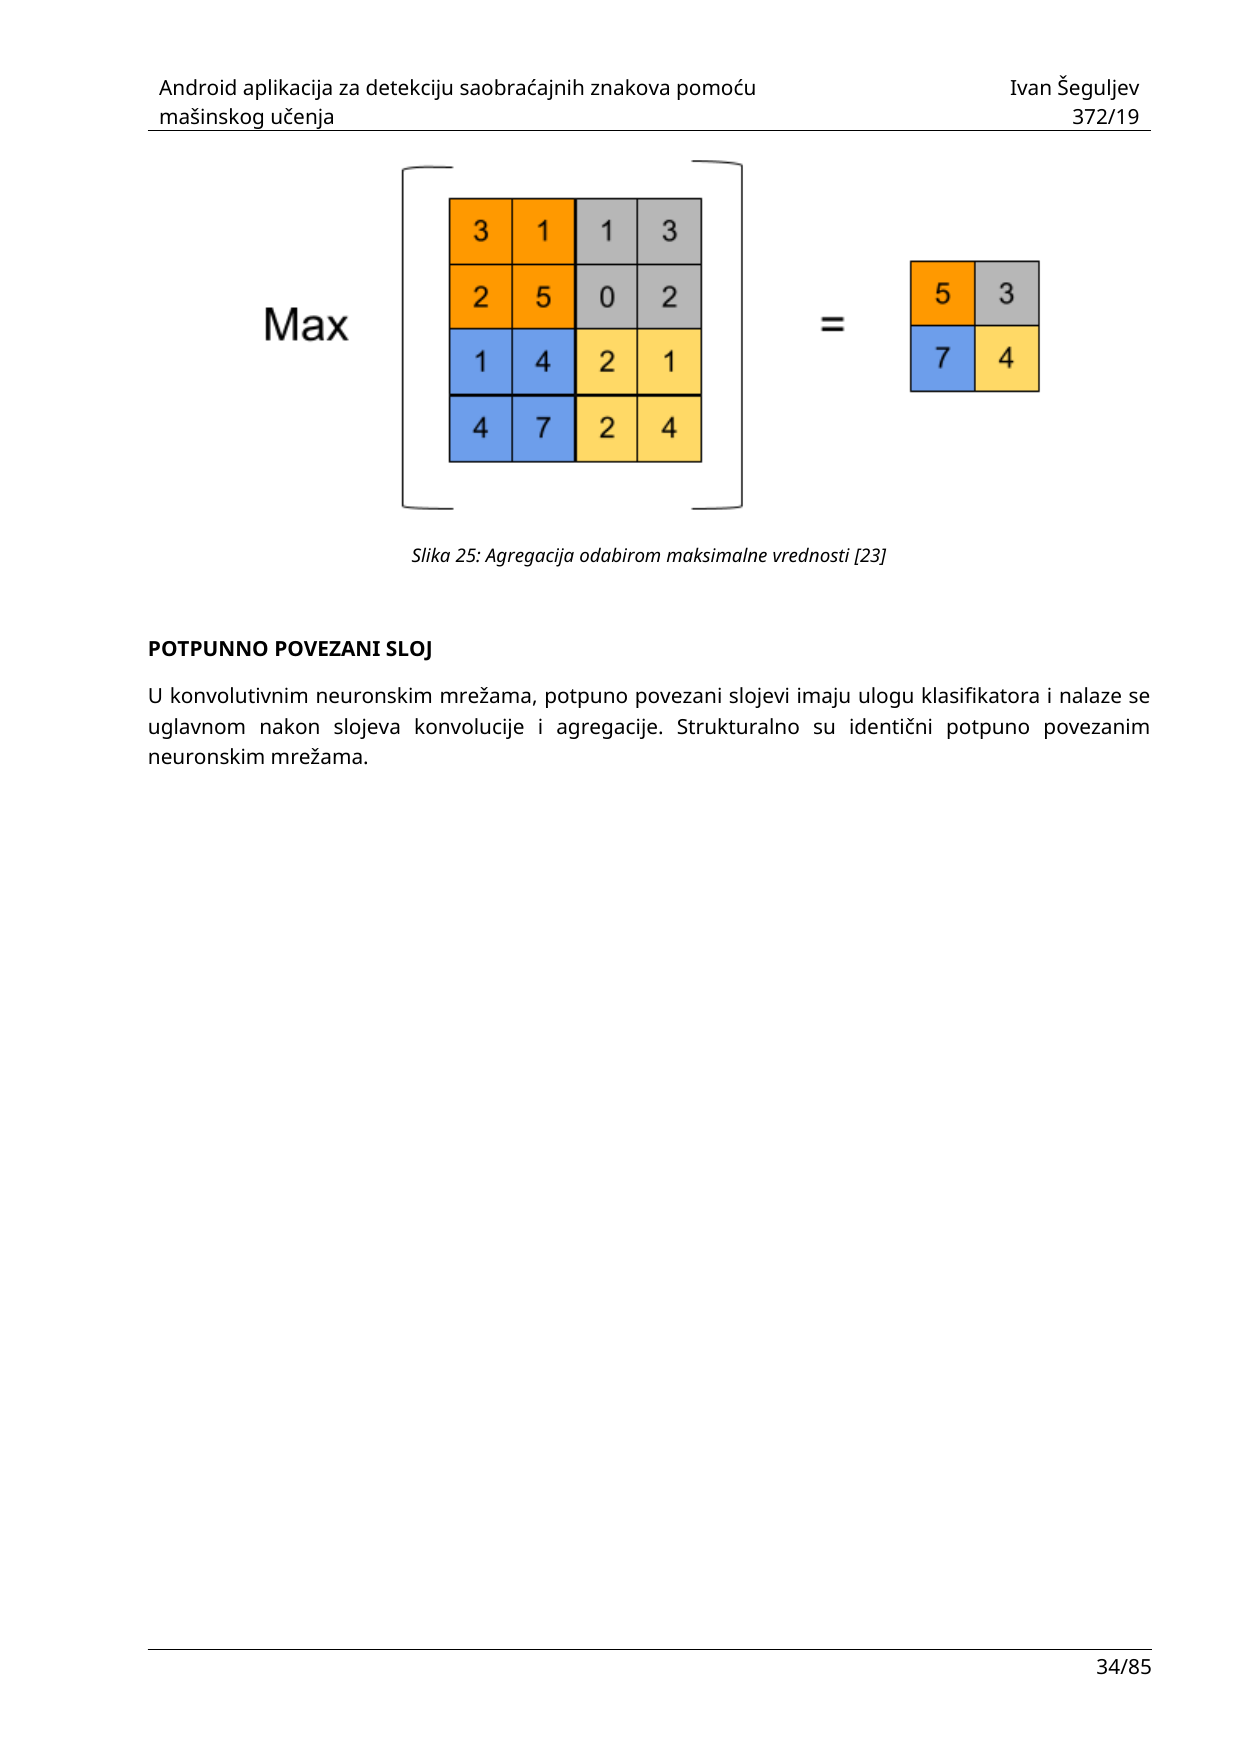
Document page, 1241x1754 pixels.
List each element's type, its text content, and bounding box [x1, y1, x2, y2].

subtitle Slika 25: Agregacija odabirom maksimalne vrednosti [23] [148, 542, 1152, 568]
subtitle POTPUNNO POVEZANI SLOJ [148, 634, 1152, 662]
text U konvolutivnim neuronskim mrežama, potpuno povezani slojevi imaju ulogu klasifikatora i nalaze se uglavnom nakon slojeva konvolucije i agregacije. Strukturalno su identični potpuno povezanim neuronskim mrežama. [148, 681, 1152, 771]
picture [249, 160, 1051, 524]
